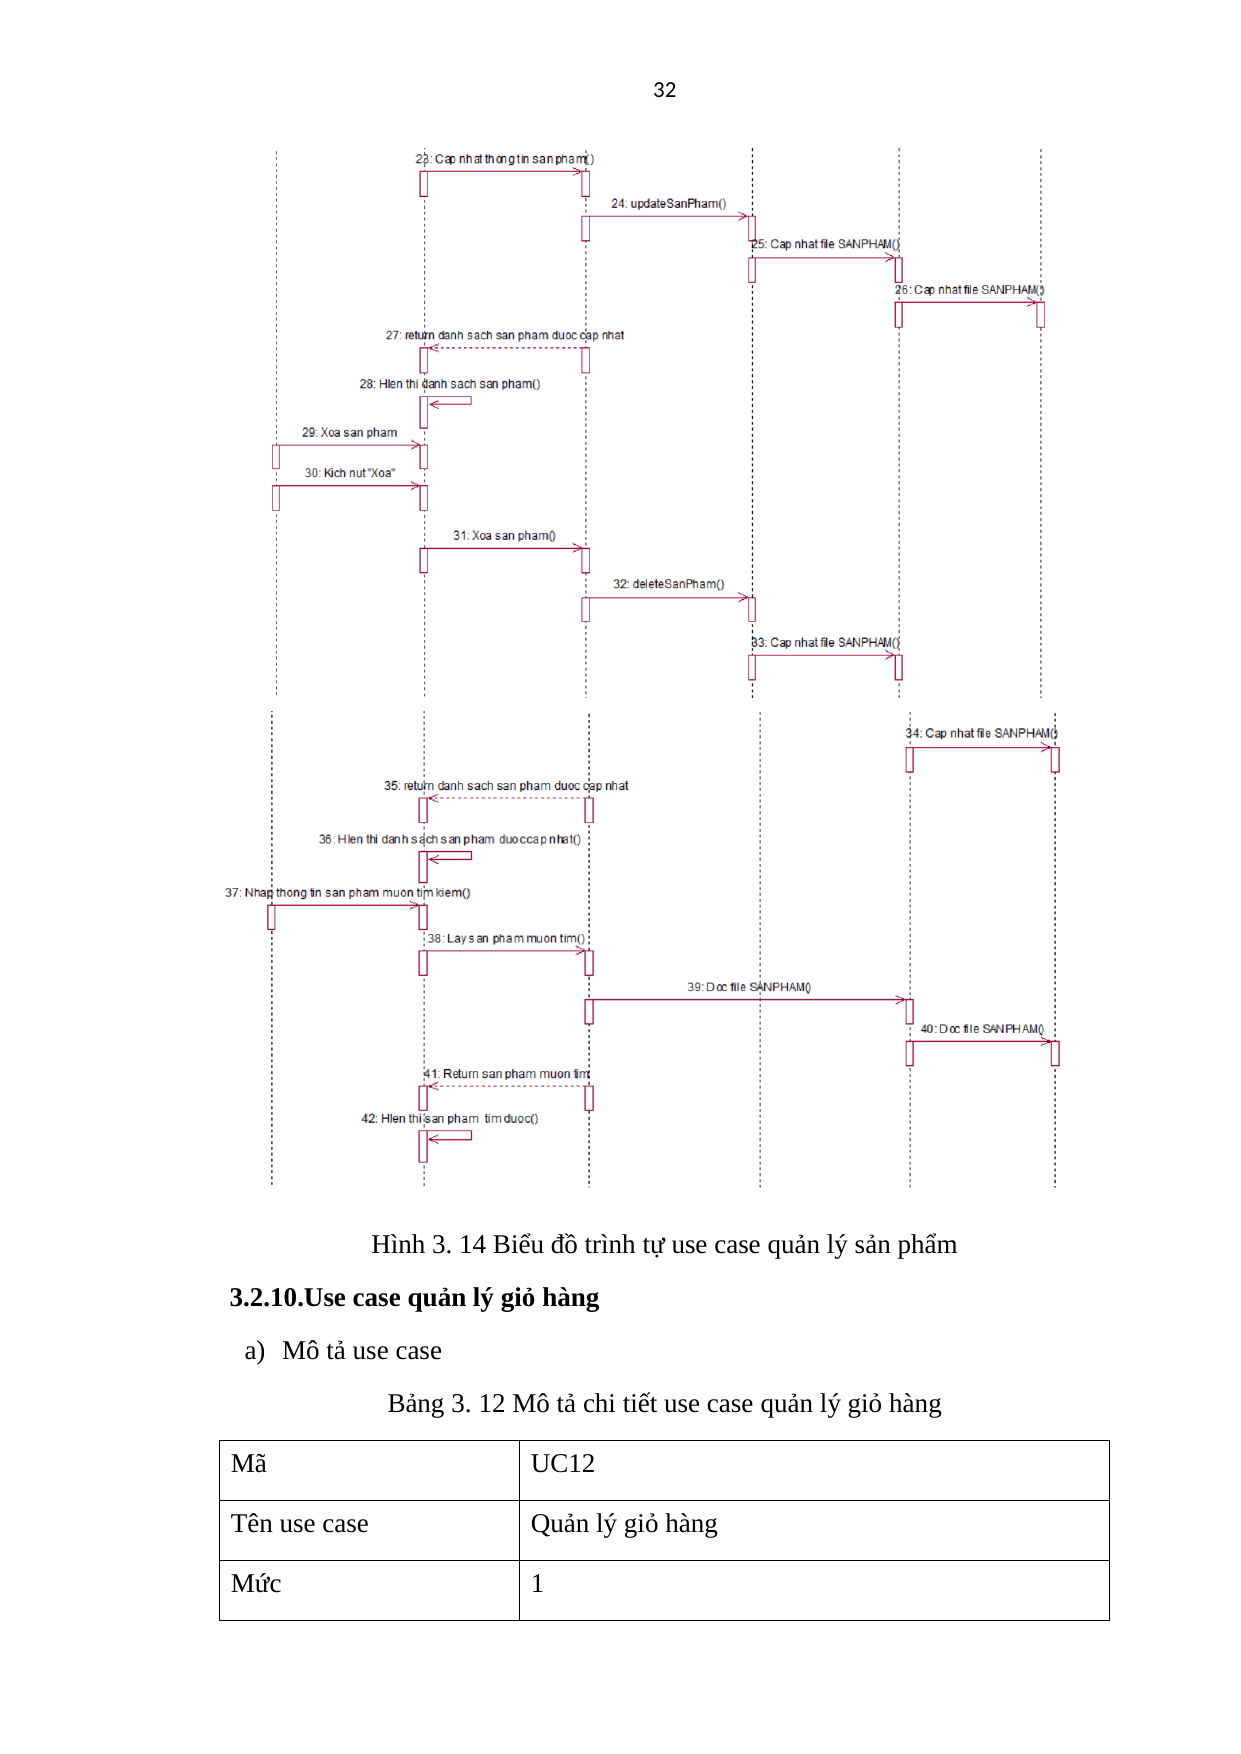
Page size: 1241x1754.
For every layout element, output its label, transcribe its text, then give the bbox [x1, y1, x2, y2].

picture [206, 148, 1112, 698]
table_cell Tên use case [220, 1501, 519, 1560]
table_header UC12 [520, 1441, 1109, 1500]
table_cell 1 [520, 1561, 1109, 1620]
table_header Mã [220, 1441, 519, 1500]
table_cell Mức [220, 1561, 519, 1620]
text Hình 3. 14 Biểu đồ trình tự use case quản lý sản phẩm [207, 1228, 1122, 1259]
text Bảng 3. 12 Mô tả chi tiết use case quản lý giỏ hàng [207, 1387, 1122, 1418]
subtitle Use case quản lý giỏ hàng [229, 1281, 1122, 1312]
picture [206, 711, 1112, 1208]
list Mô tả use case [244, 1334, 1122, 1365]
table_cell Quản lý giỏ hàng [520, 1501, 1109, 1560]
